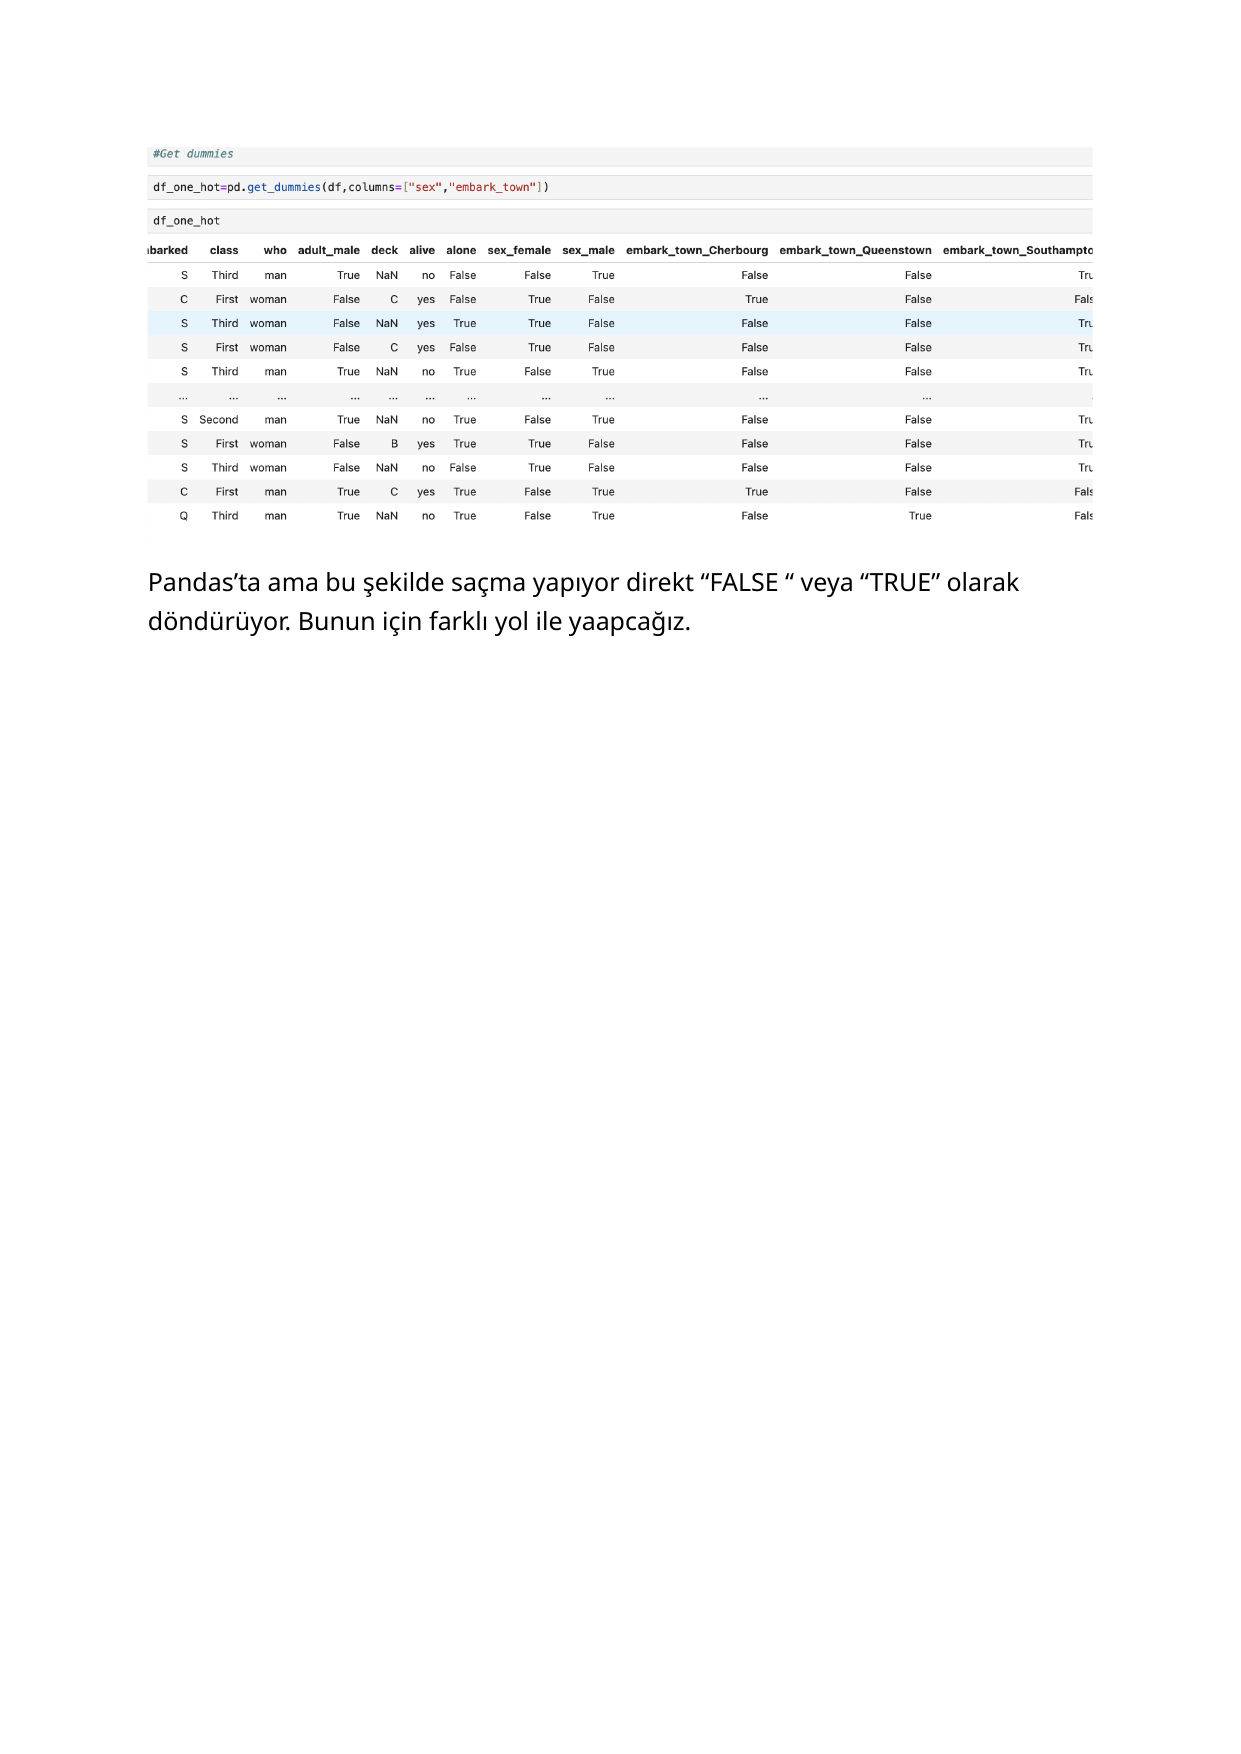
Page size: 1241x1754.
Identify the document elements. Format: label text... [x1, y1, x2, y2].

text Pandas’ta ama bu şekilde saçma yapıyor direkt “FALSE “ veya “TRUE” olarak döndürüyor. Bunun için farklı yol ile yaapcağız. [148, 565, 1093, 638]
picture [147, 147, 1093, 543]
